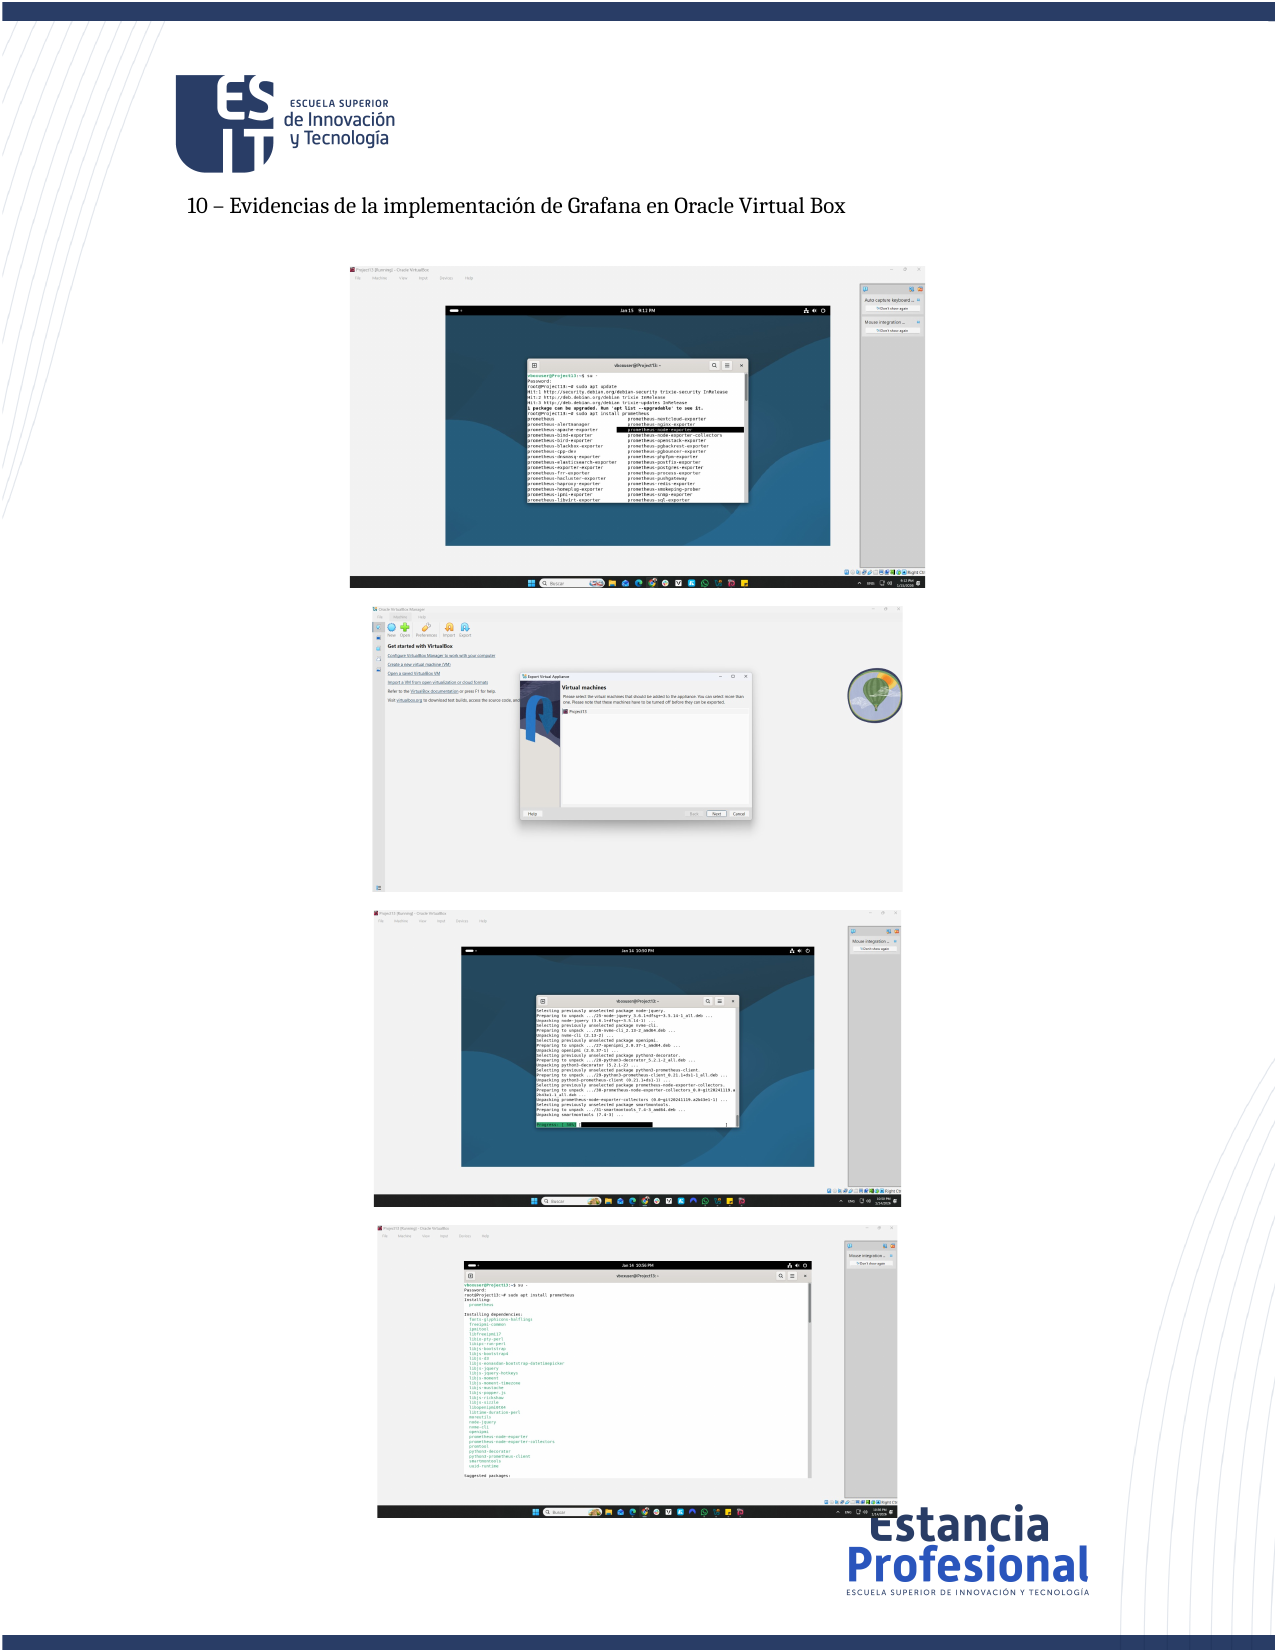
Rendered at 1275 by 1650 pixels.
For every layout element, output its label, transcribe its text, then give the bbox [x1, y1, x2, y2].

text 10 – Evidencias de la implementación de Grafana en Oracle Virtual Box [187, 193, 1087, 248]
picture [2, 2, 1275, 1650]
